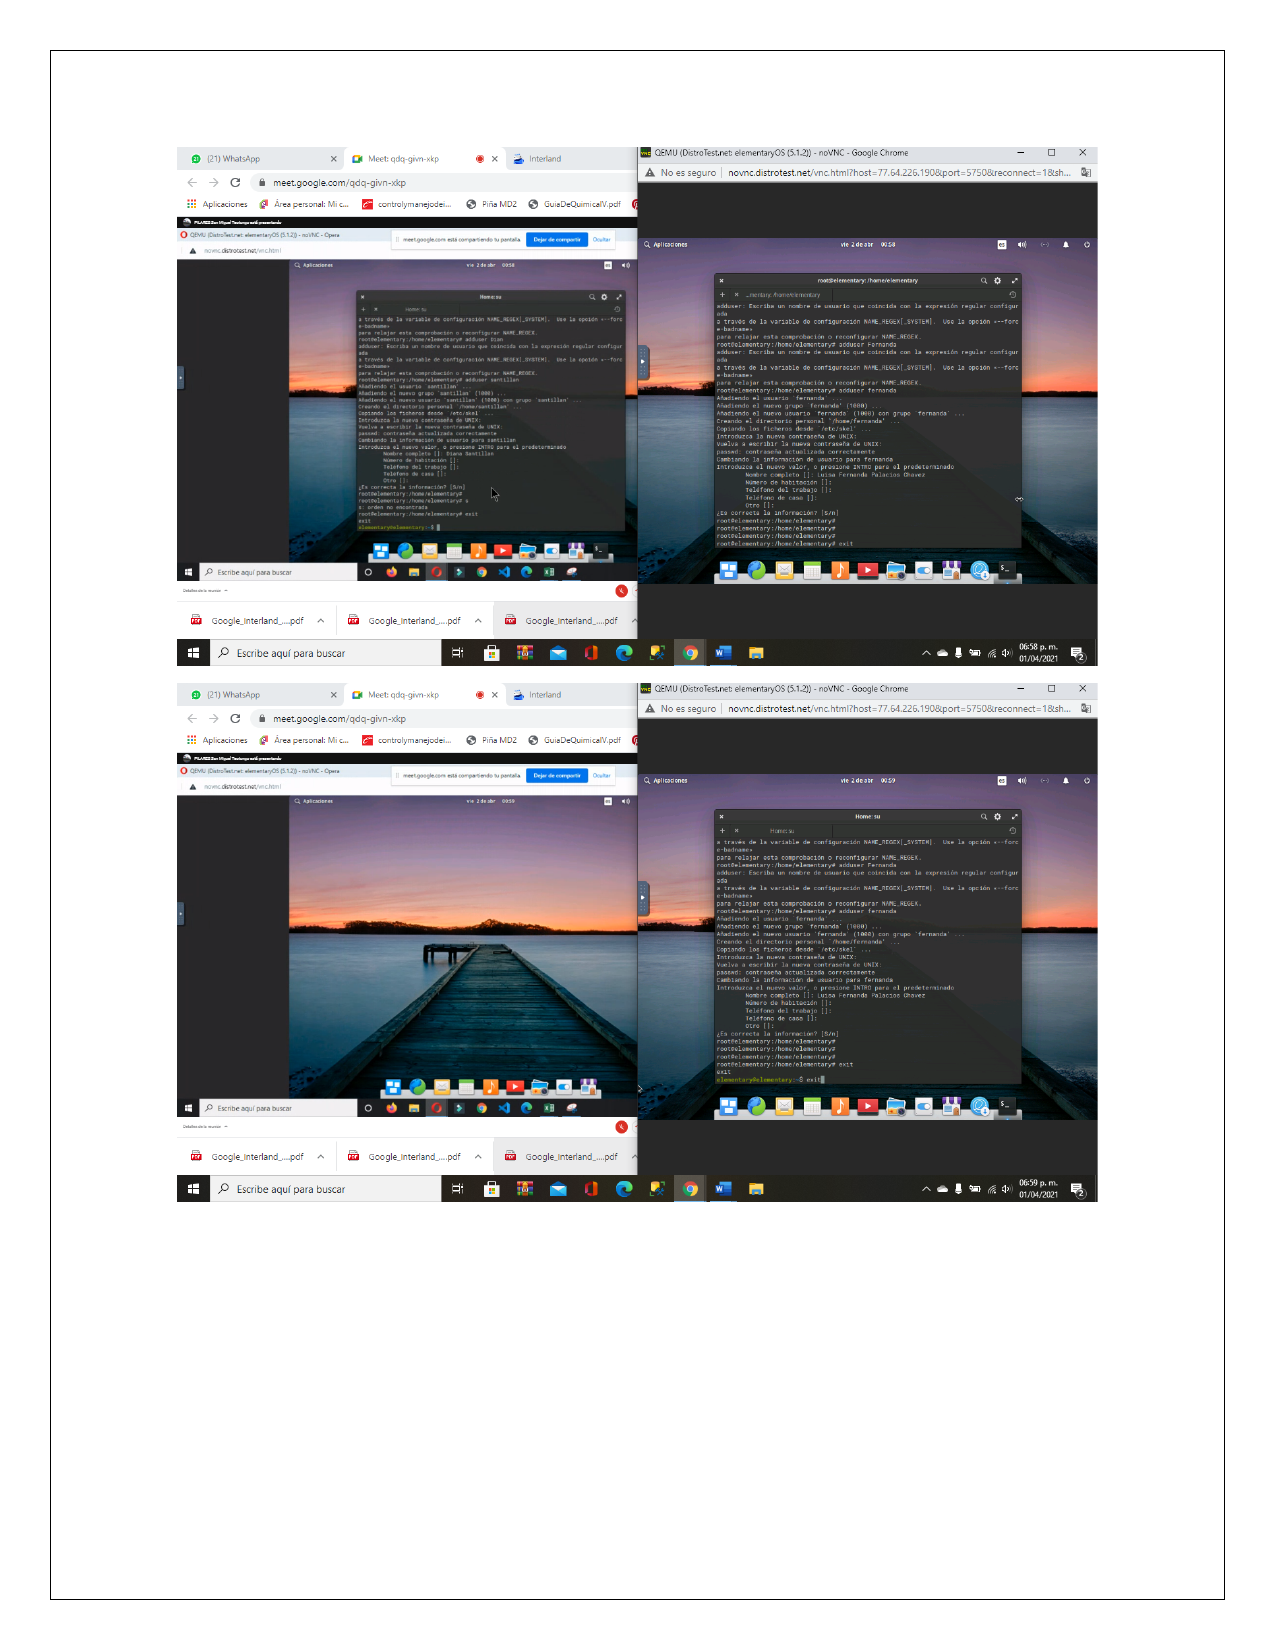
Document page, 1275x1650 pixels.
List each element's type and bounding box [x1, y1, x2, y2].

picture [177, 683, 1098, 1202]
picture [177, 147, 1098, 666]
